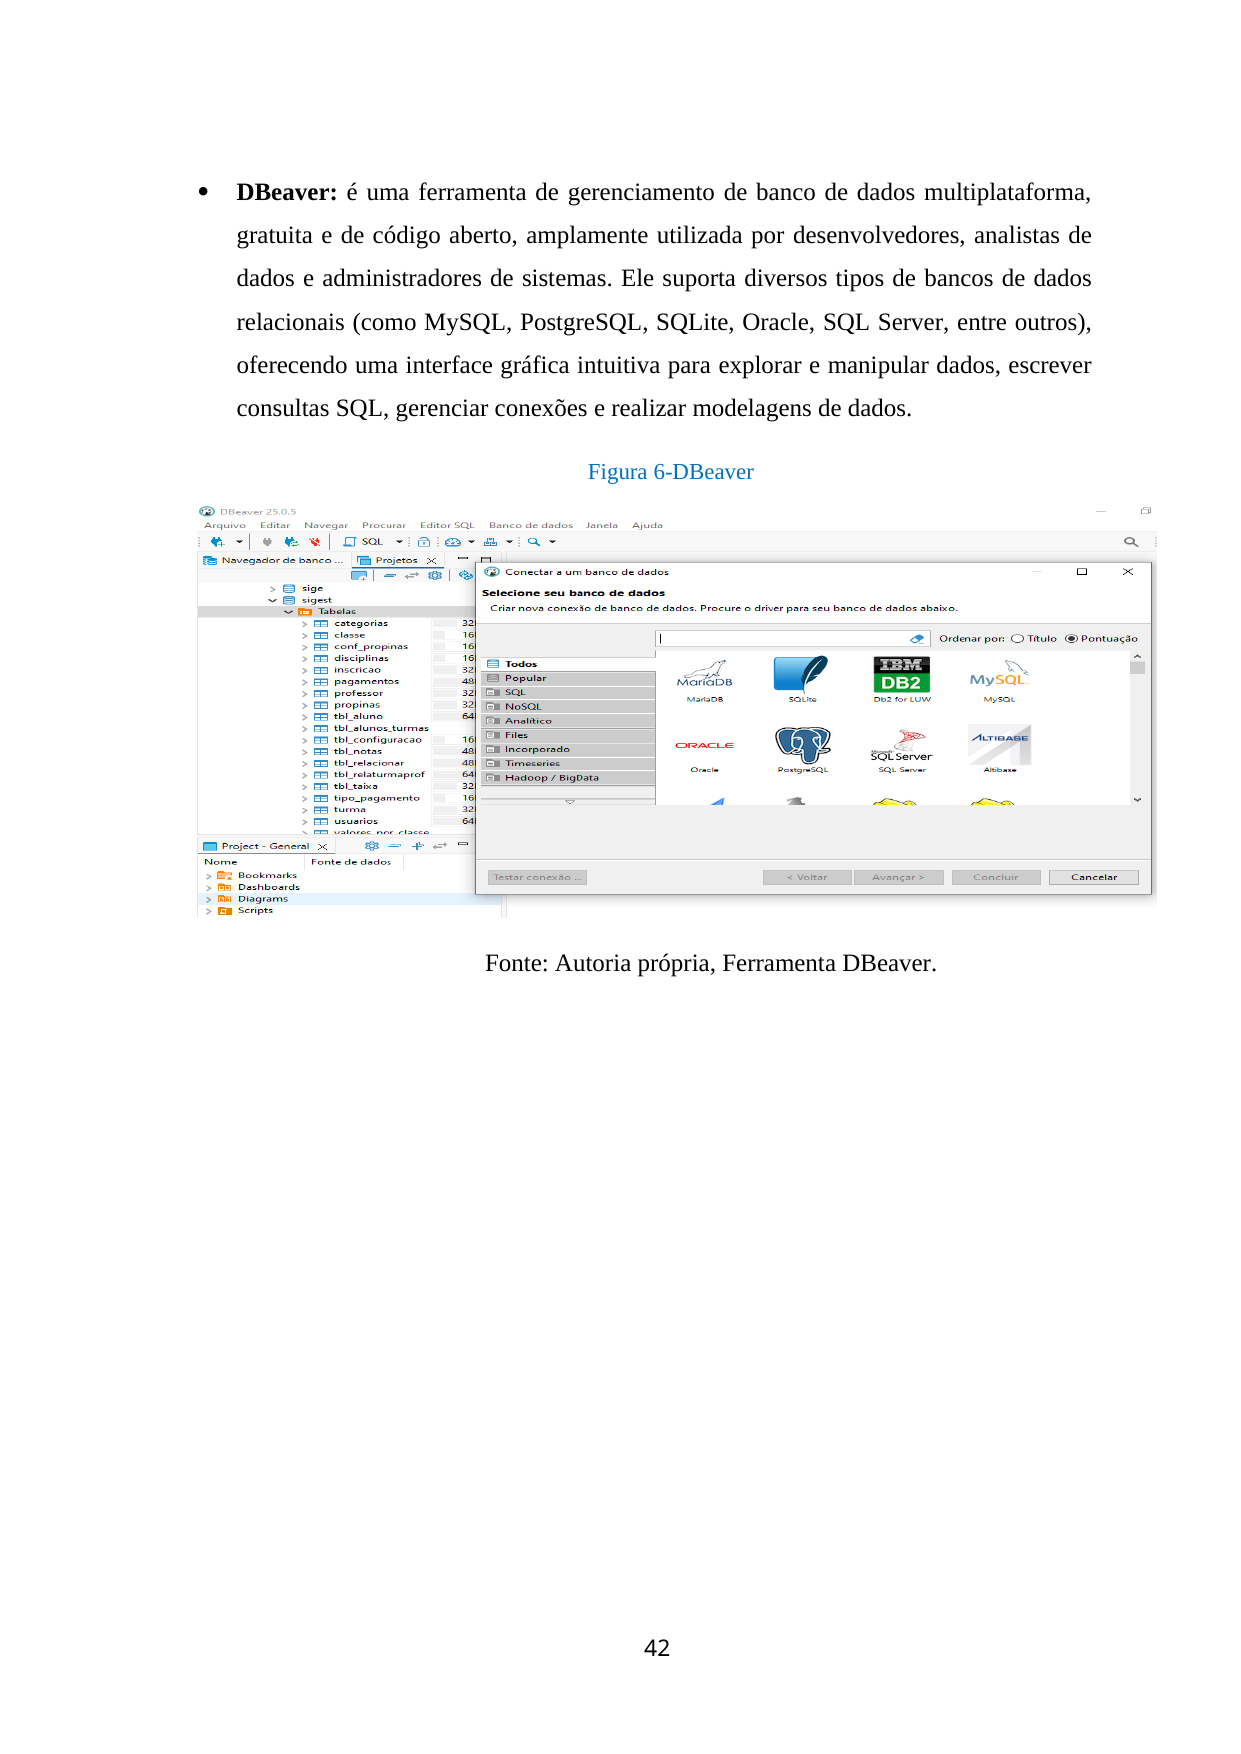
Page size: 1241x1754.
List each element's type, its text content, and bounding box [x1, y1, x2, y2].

picture [197, 504, 1157, 918]
list DBeaver: é uma ferramenta de gerenciamento de banco de dados multiplataforma, gratuita e de código aberto, amplamente utilizada por desenvolvedores, analistas de dados e administradores de sistemas. Ele suporta diversos tipos de bancos de dados relacionais (como MySQL, PostgreSQL, SQLite, Oracle, SQL Server, entre outros), oferecendo uma interface gráfica intuitiva para explorar e manipular dados, escrever consultas SQL, gerenciar conexões e realizar modelagens de dados. [199, 177, 1092, 422]
